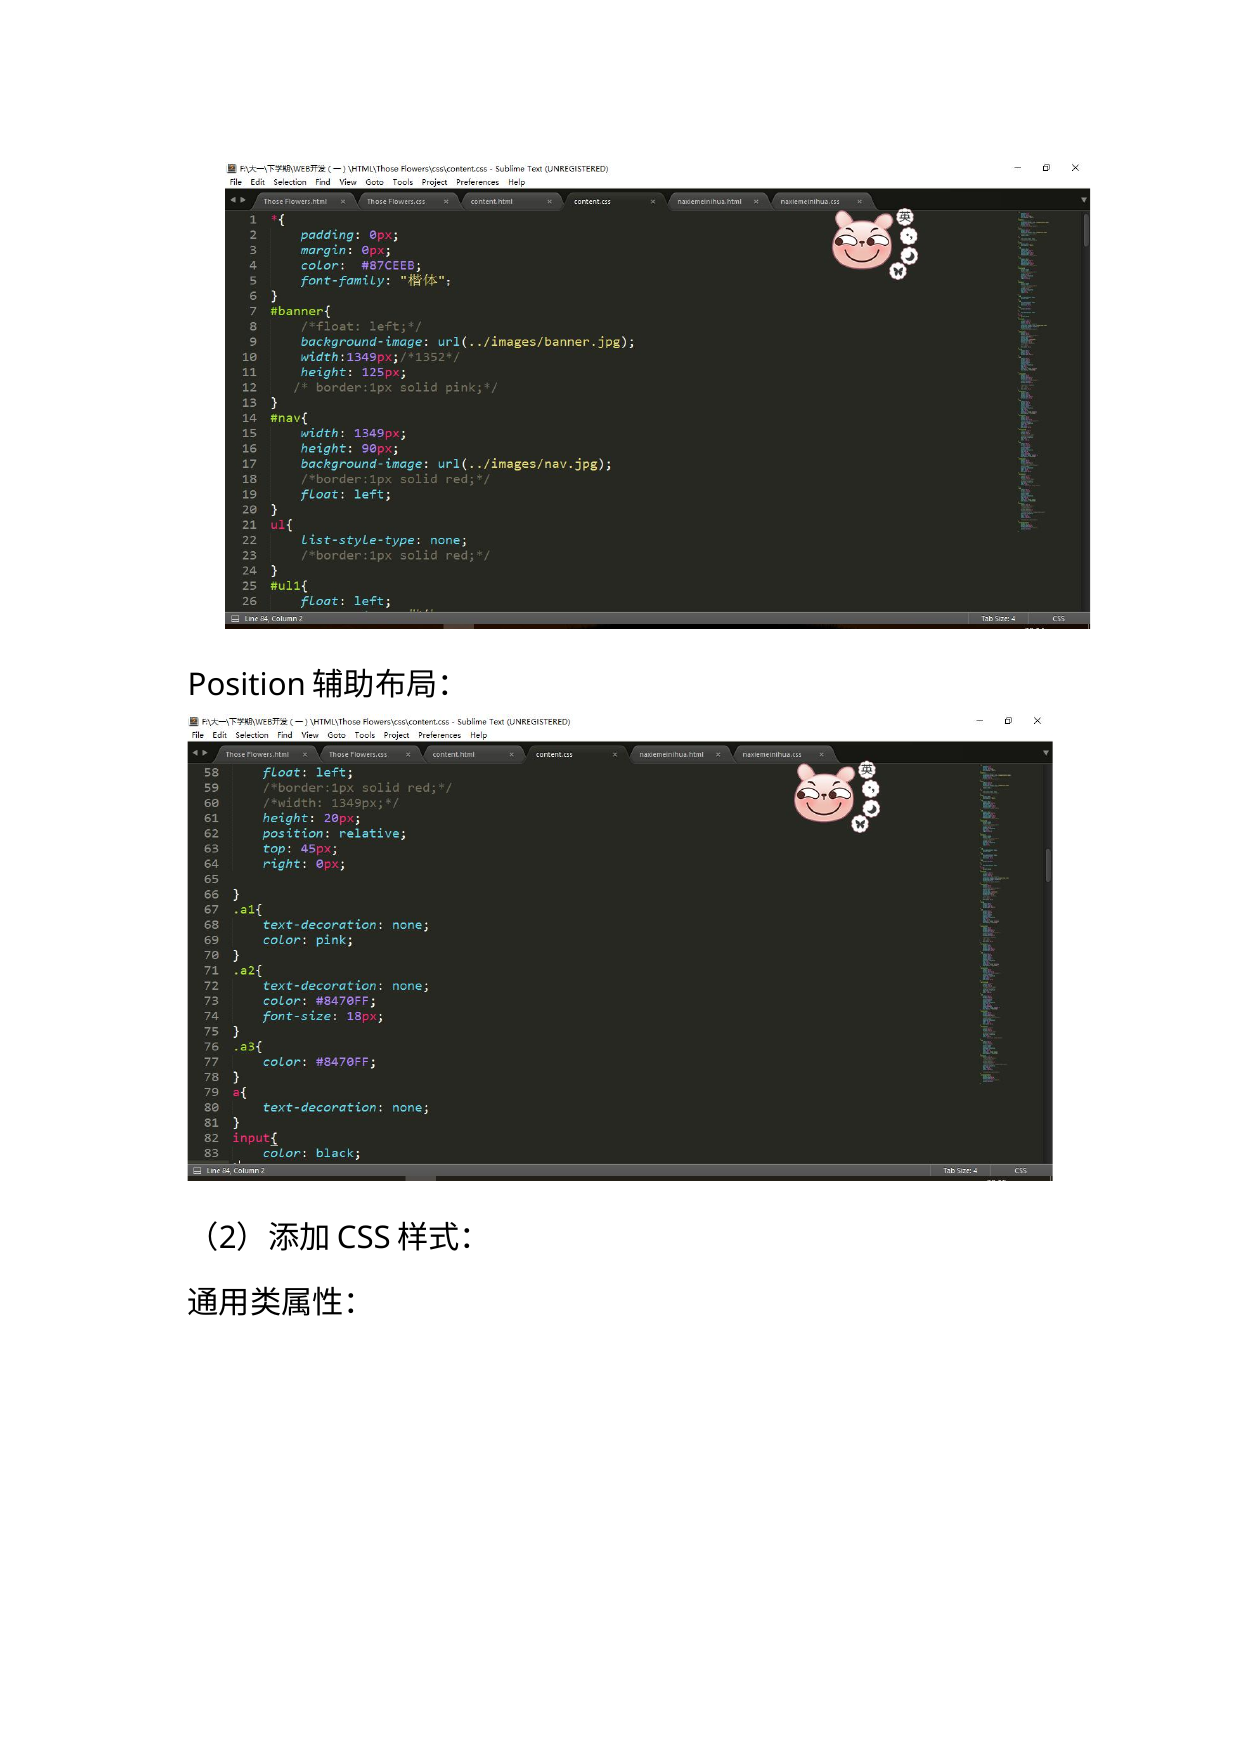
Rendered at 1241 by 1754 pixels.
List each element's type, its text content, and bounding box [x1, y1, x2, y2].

picture [187, 714, 1053, 1181]
text （2）添加CSS样式： [187, 1202, 1053, 1267]
text Position辅助布局： [187, 649, 1053, 714]
text 通用类属性： [187, 1267, 1053, 1332]
picture [225, 162, 1091, 629]
